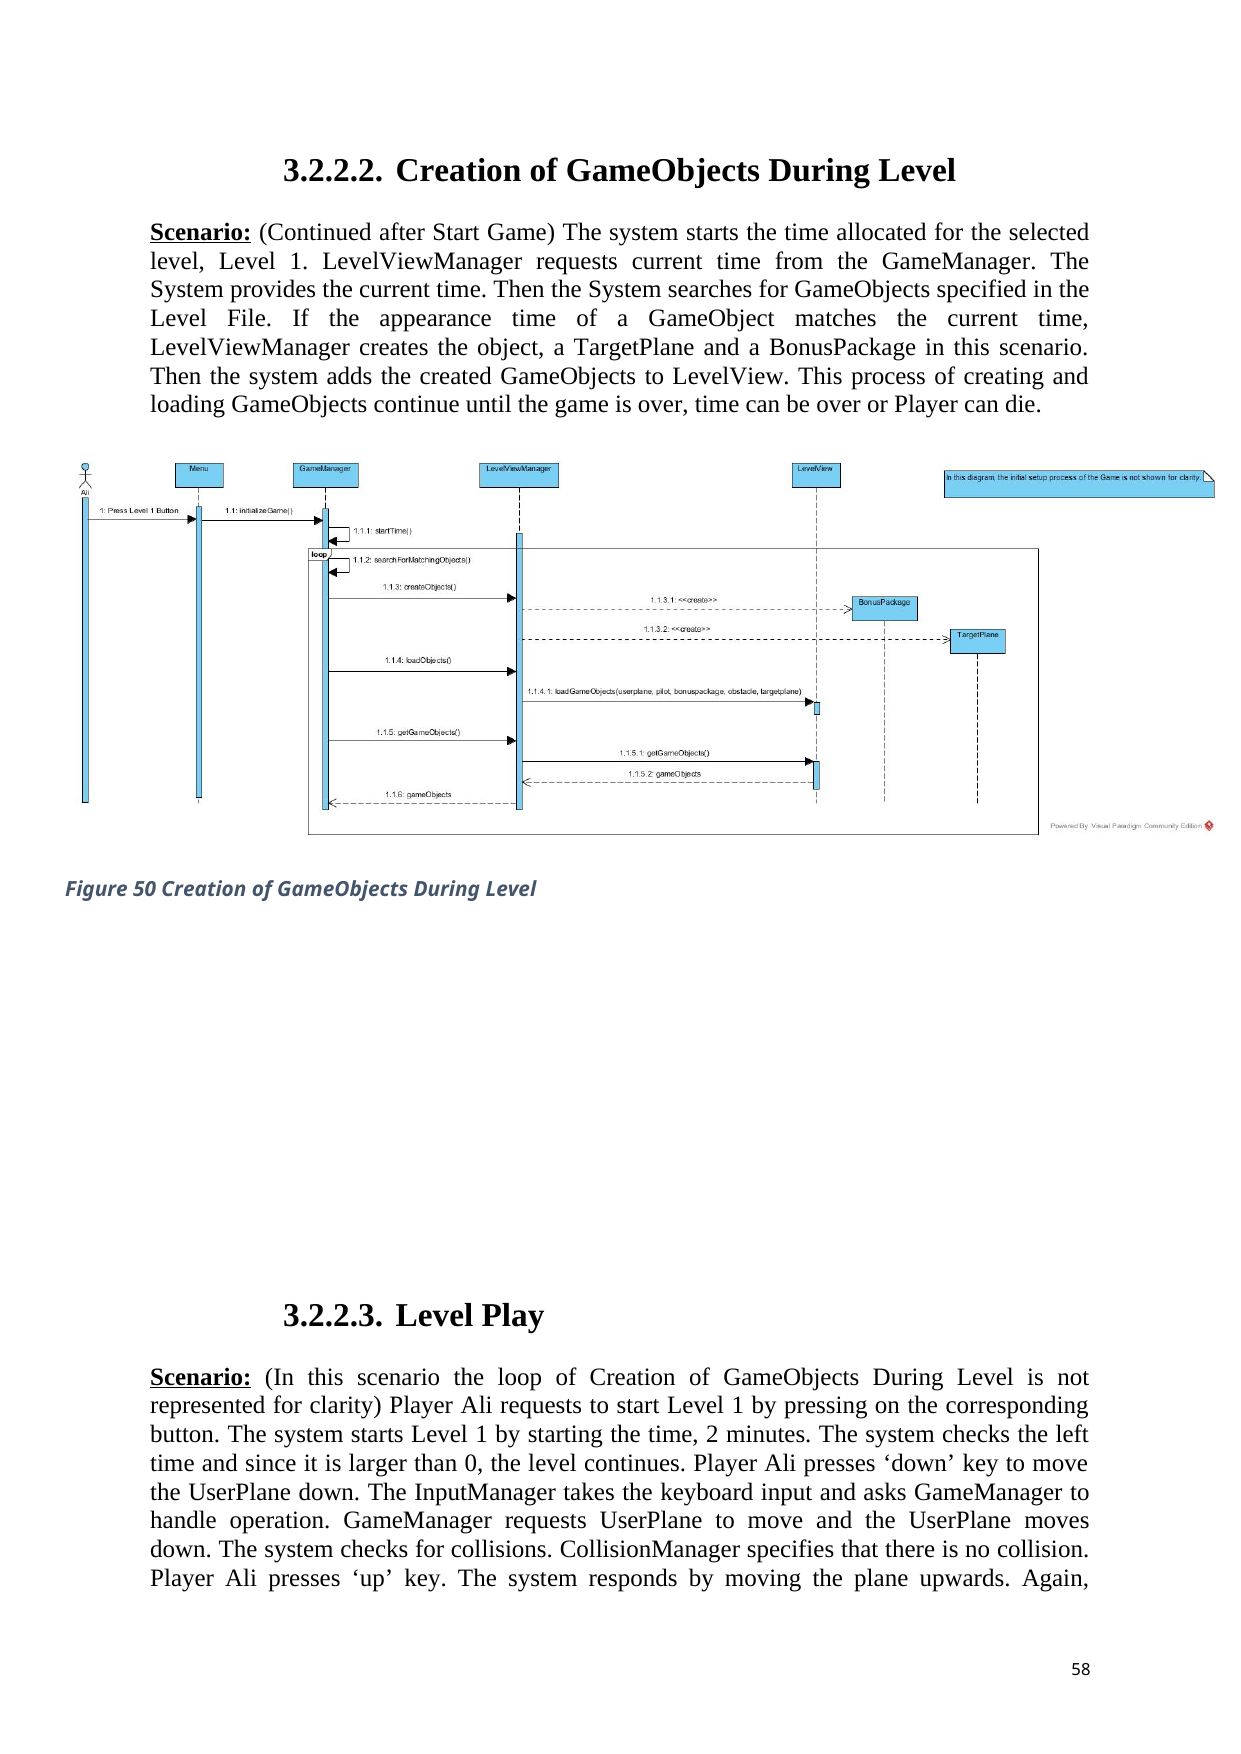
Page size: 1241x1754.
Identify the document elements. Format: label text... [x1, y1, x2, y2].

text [150, 1362, 1090, 1592]
list Creation of GameObjects During Level [283, 150, 1090, 188]
text Scenario: (Continued after Start Game) The system starts the time allocated for the selected level, Level 1. LevelViewManager requests current time from the GameManager. The System provides the current time. Then the System searches for GameObjects specified in the Level File. If the appearance time of a GameObject matches the current time, LevelViewManager creates the object, a TargetPlane and a BonusPackage in this scenario. Then the system adds the created GameObjects to LevelView. This process of creating and loading GameObjects continue until the game is over, time can be over or Player can die. [150, 217, 1090, 418]
picture [64, 461, 1217, 837]
list Level Play [283, 1010, 1090, 1333]
